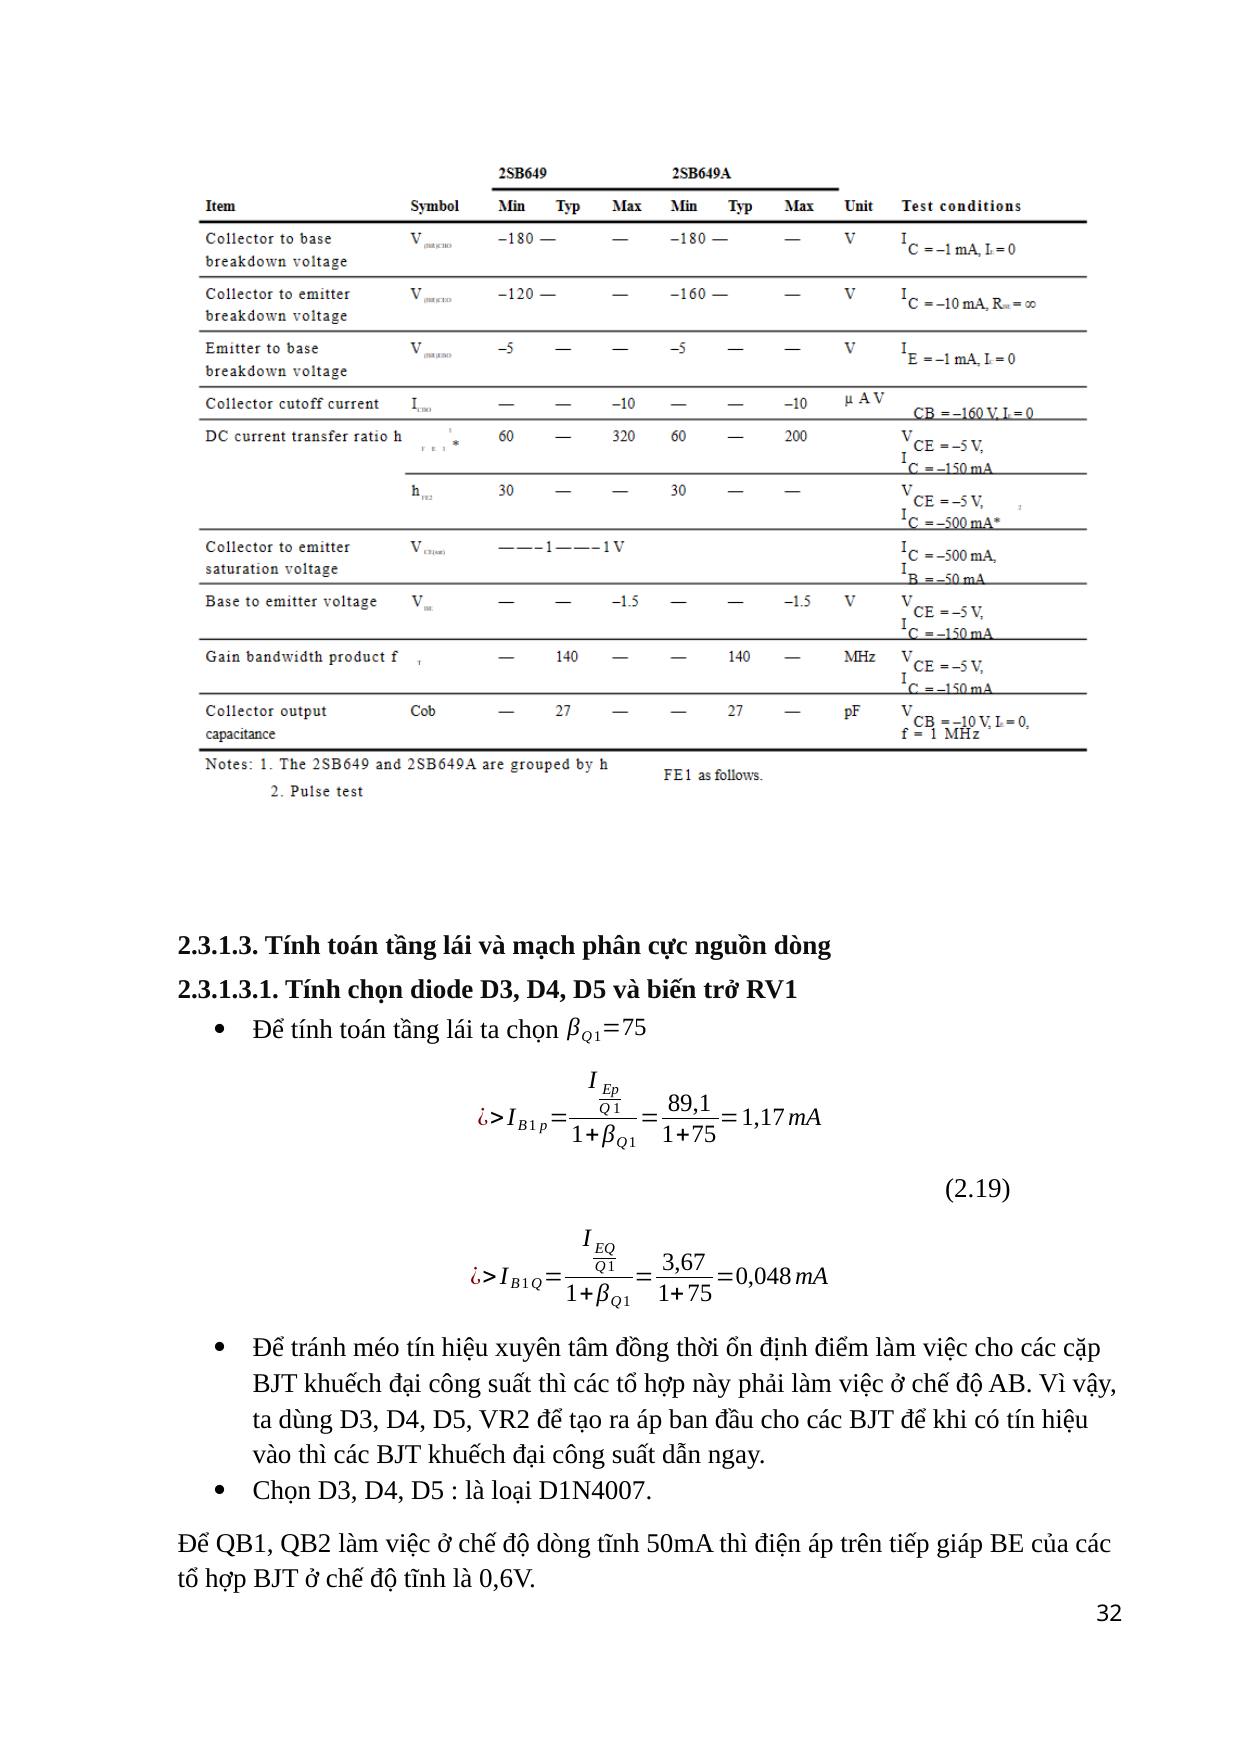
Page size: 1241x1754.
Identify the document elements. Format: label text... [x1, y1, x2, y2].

text Để QB1, QB2 làm việc ở chế độ dòng tĩnh 50mA thì điện áp trên tiếp giáp BE của các tổ hợp BJT ở chế độ tĩnh là 0,6V. [177, 1527, 1122, 1594]
subtitle 2.3.1.3.1. Tính chọn diode D3, D4, D5 và biến trở RV1 [177, 973, 1122, 1005]
picture [177, 147, 1123, 804]
text (2.19) [177, 1172, 1122, 1204]
list Để tránh méo tín hiệu xuyên tâm đồng thời ổn định điểm làm việc cho các cặp BJT khuếch đại công suất thì các tổ hợp này phải làm việc ở chế độ AB. Vì vậy, ta dùng D3, D4, D5, VR2 để tạo ra áp ban đầu cho các BJT để khi có tín hiệu vào thì các BJT khuếch đại công suất dẫn ngay. [215, 1331, 1122, 1470]
subtitle 2.3.1.3. Tính toán tầng lái và mạch phân cực nguồn dòng [177, 929, 1122, 961]
list Để tính toán tầng lái ta chọn [215, 1013, 1122, 1045]
list Chọn D3, D4, D5 : là loại D1N4007. [215, 1474, 1122, 1506]
